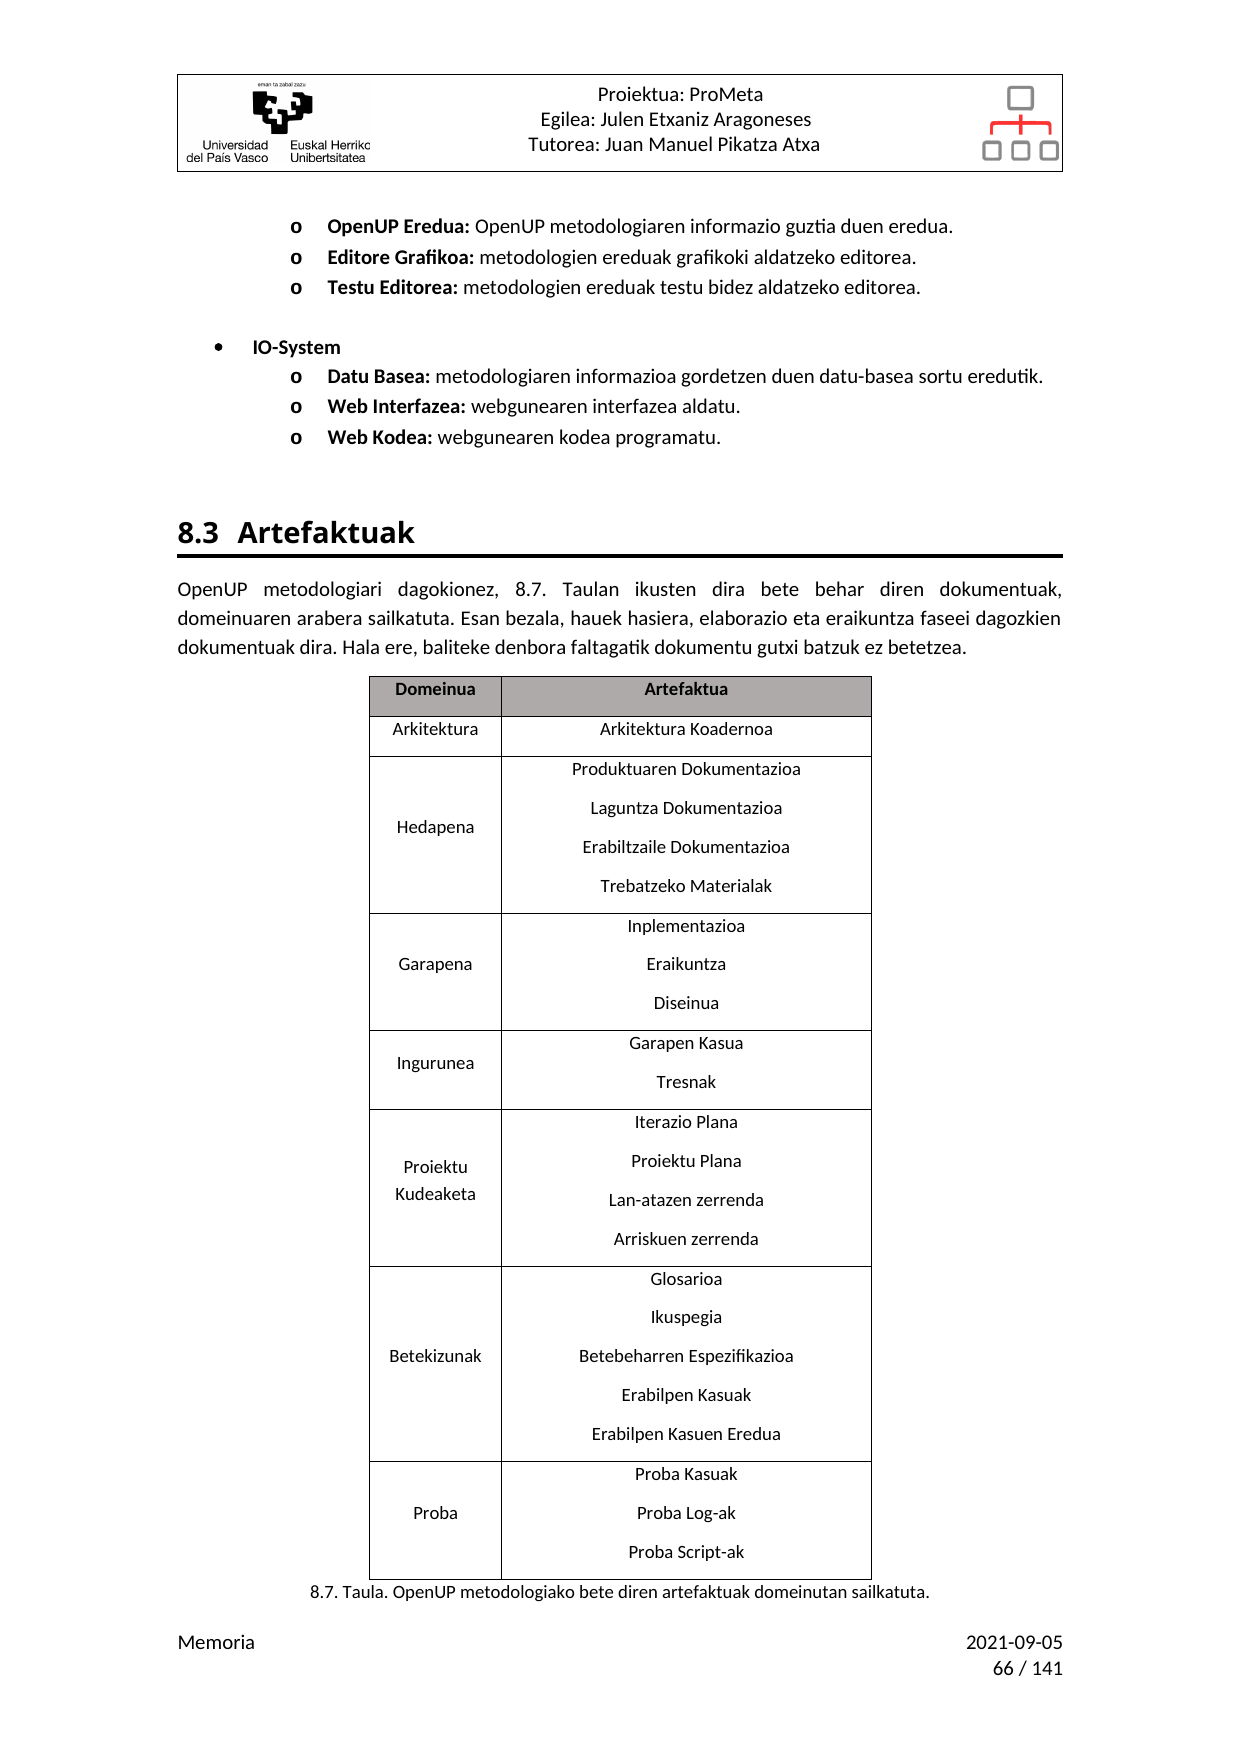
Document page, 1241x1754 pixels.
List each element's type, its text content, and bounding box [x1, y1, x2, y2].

table_cell Proba Kasuak Proba Log-ak Proba Script-ak [502, 1462, 871, 1579]
table_cell Garapen Kasua Tresnak [502, 1031, 871, 1109]
table_cell Hedapena [370, 757, 501, 913]
list Web Interfazea: webgunearen interfazea aldatu. [290, 394, 1063, 420]
table_cell Arkitektura [370, 717, 501, 756]
list OpenUP Eredua: OpenUP metodologiaren informazio guztia duen eredua. [290, 214, 1063, 240]
list Editore Grafikoa: metodologien ereduak grafikoki aldatzeko editorea. [290, 244, 1063, 271]
table_cell Glosarioa Ikuspegia Betebeharren Espezifikazioa Erabilpen Kasuak Erabilpen Kasuen Eredua [502, 1267, 871, 1461]
picture [182, 81, 370, 162]
list Datu Basea: metodologiaren informazioa gordetzen duen datu-basea sortu eredutik. [290, 363, 1063, 390]
list Web Kodea: webgunearen kodea programatu. [290, 424, 1063, 451]
table_cell Betekizunak [370, 1267, 501, 1461]
table_cell Iterazio Plana Proiektu Plana Lan-atazen zerrenda Arriskuen zerrenda [502, 1110, 871, 1266]
table_header Artefaktua [502, 677, 871, 716]
list IO-System [215, 334, 1063, 359]
subtitle Artefaktuak [177, 513, 1063, 554]
table_cell Proba [370, 1462, 501, 1579]
table_cell Arkitektura Koadernoa [502, 717, 871, 756]
table_cell Garapena [370, 914, 501, 1030]
table_cell Inplementazioa Eraikuntza Diseinua [502, 914, 871, 1030]
table_cell Ingurunea [370, 1031, 501, 1109]
picture [978, 80, 1060, 162]
list Testu Editorea: metodologien ereduak testu bidez aldatzeko editorea. [290, 274, 1063, 301]
table_header Domeinua [370, 677, 501, 716]
table_cell Produktuaren Dokumentazioa Laguntza Dokumentazioa Erabiltzaile Dokumentazioa Trebatzeko Materialak [502, 757, 871, 913]
table_cell Proiektu Kudeaketa [370, 1110, 501, 1266]
